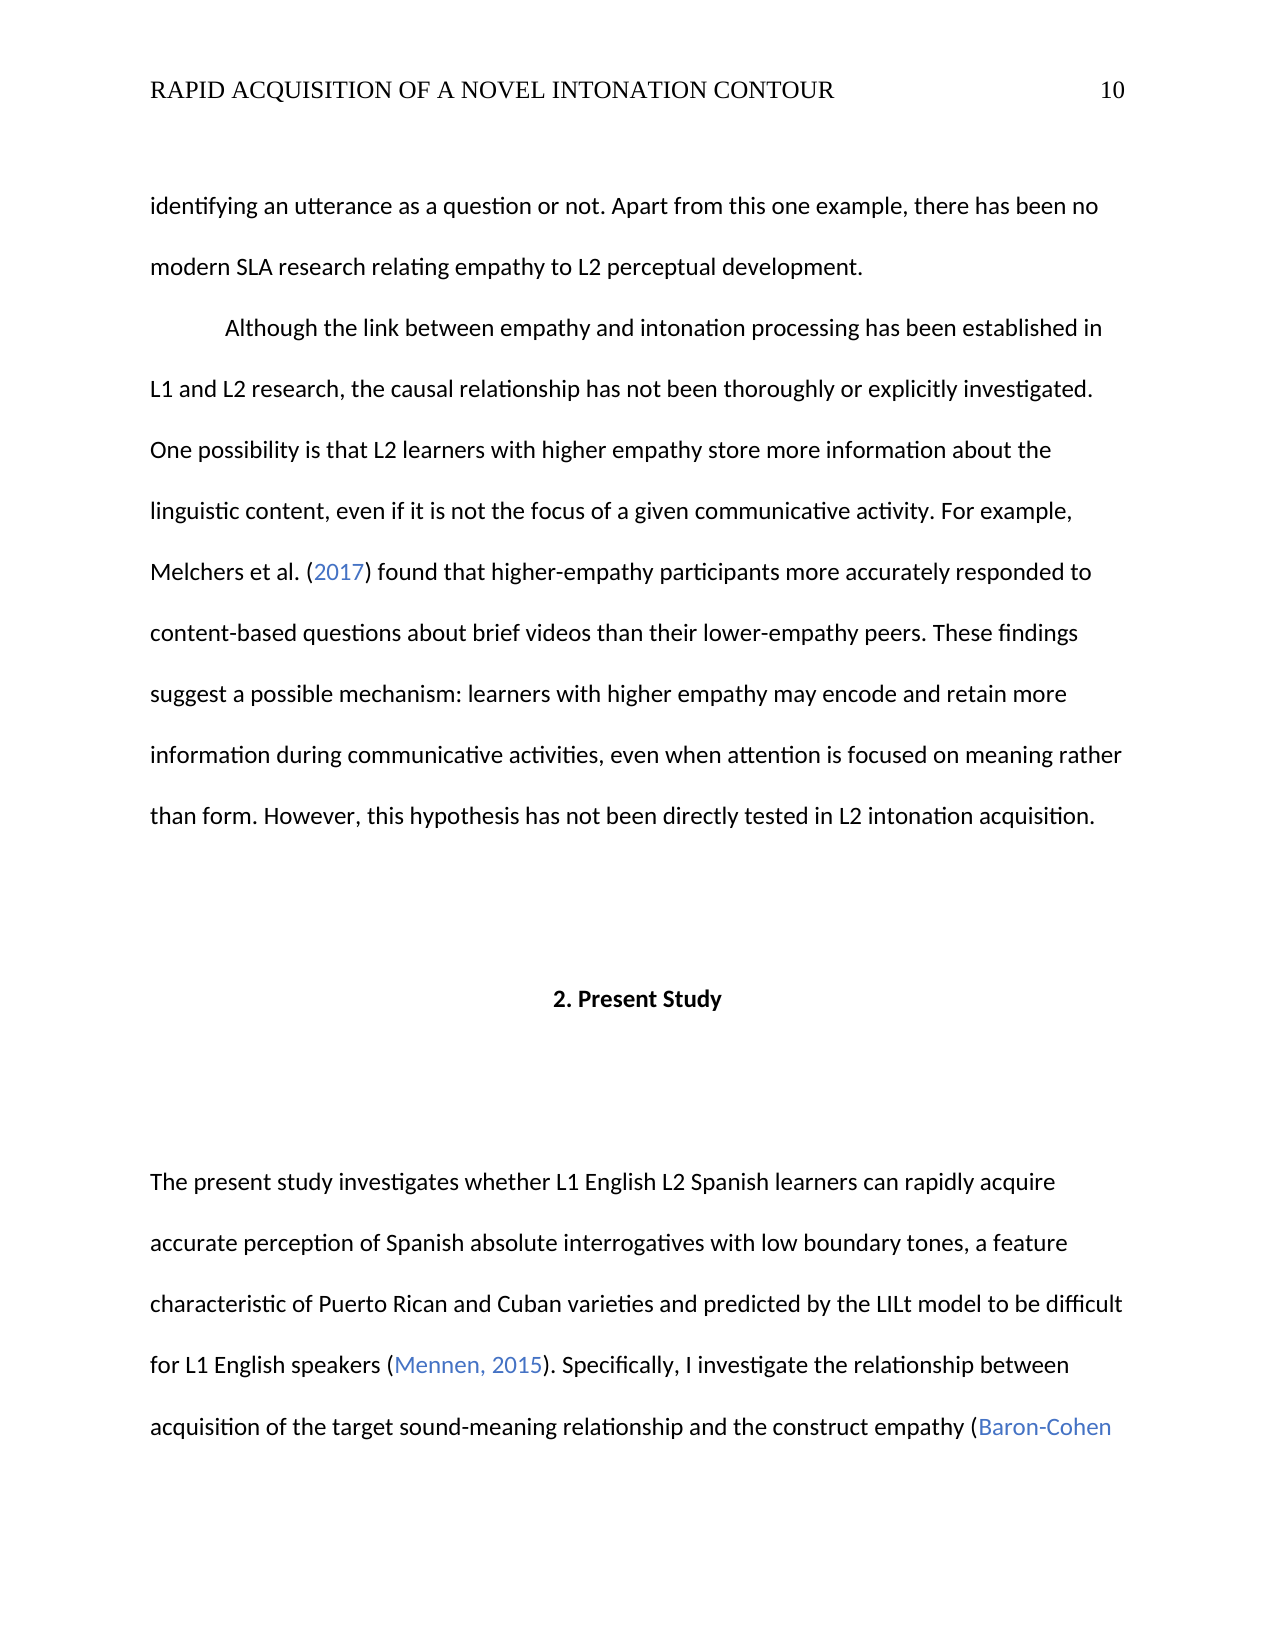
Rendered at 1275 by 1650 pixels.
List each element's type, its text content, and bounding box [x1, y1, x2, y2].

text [150, 1167, 1125, 1441]
text Although the link between empathy and intonation processing has been established in L1 and L2 research, the causal relationship has not been thoroughly or explicitly investigated. One possibility is that L2 learners with higher empathy store more information about the linguistic content, even if it is not the focus of a given communicative activity. For example, Melchers et al. (2017) found that higher-empathy participants more accurately responded to content-based questions about brief videos than their lower-empathy peers. These findings suggest a possible mechanism: learners with higher empathy may encode and retain more information during communicative activities, even when attention is focused on meaning rather than form. However, this hypothesis has not been directly tested in L2 intonation acquisition. [150, 312, 1125, 831]
subtitle 2. Present Study [150, 983, 1125, 1014]
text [150, 190, 1125, 281]
